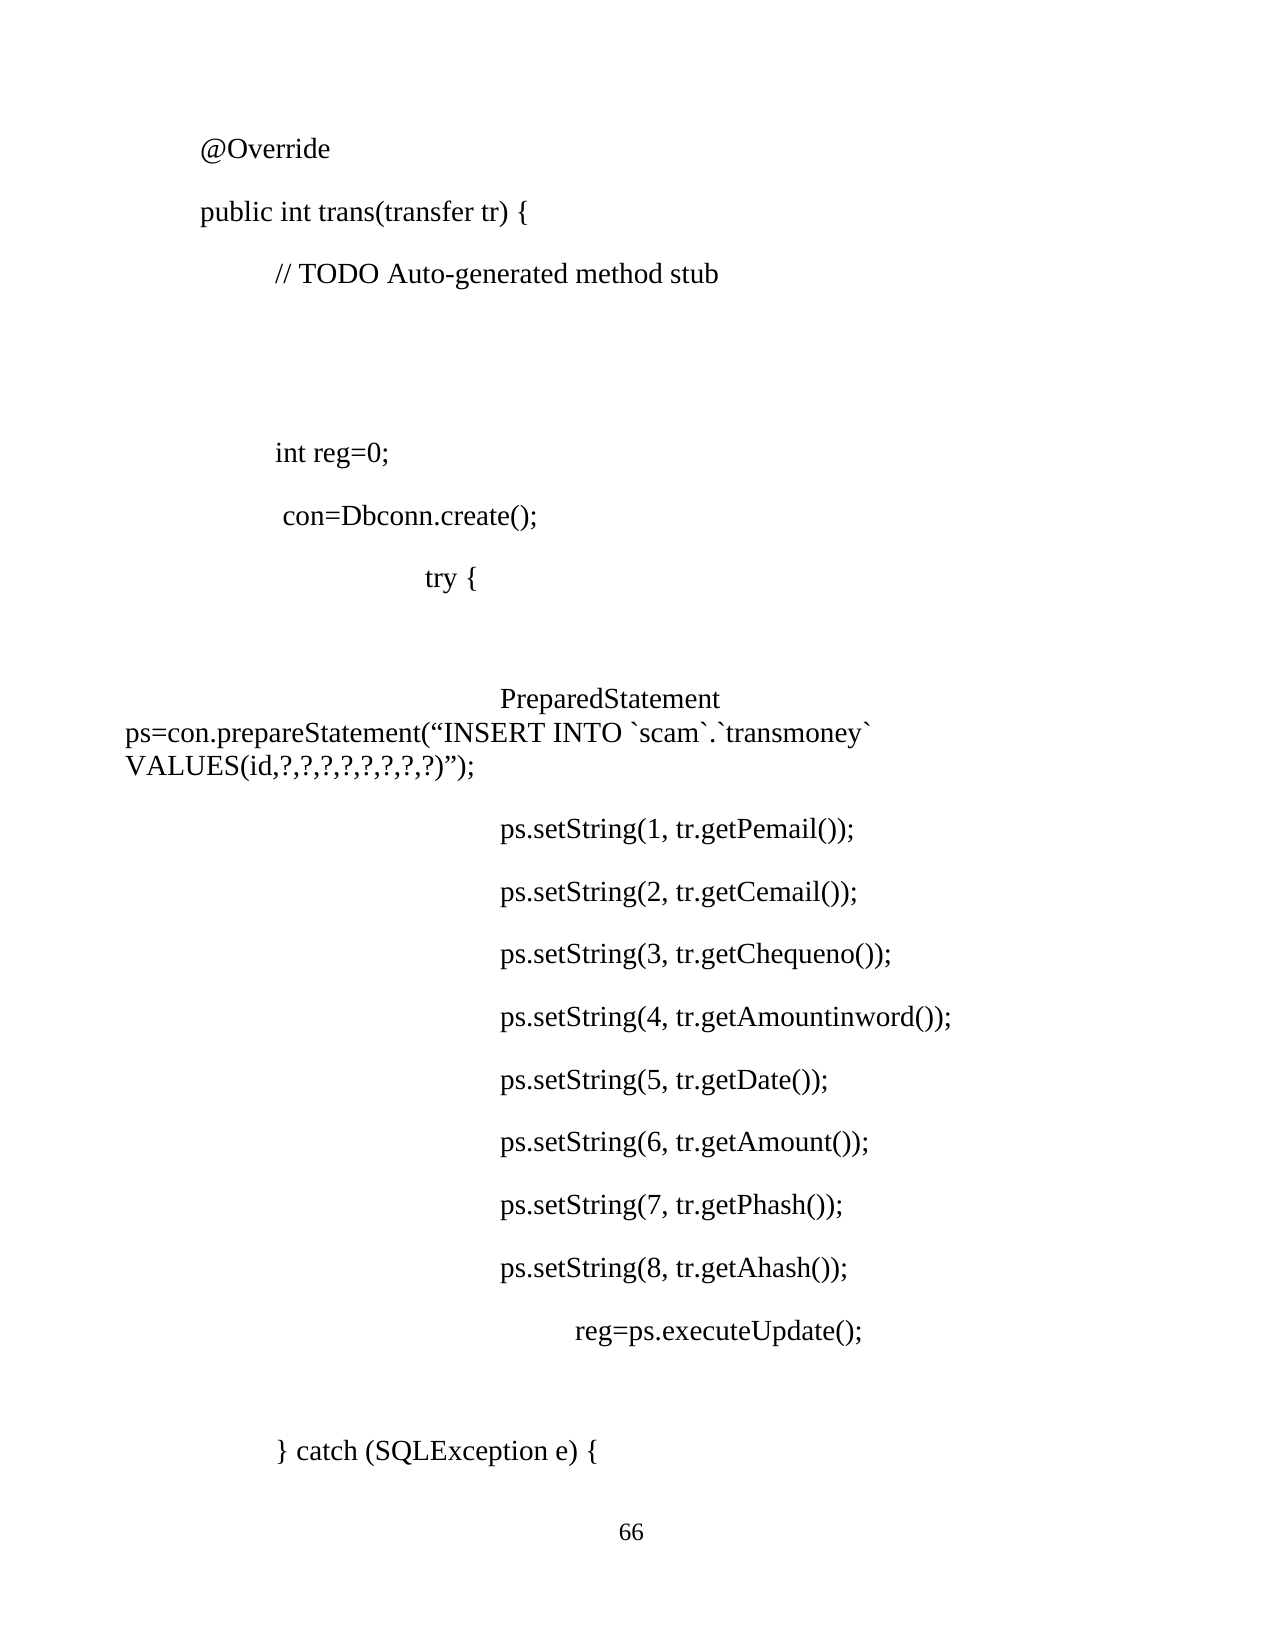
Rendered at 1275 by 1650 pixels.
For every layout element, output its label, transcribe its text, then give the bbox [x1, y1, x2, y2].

text @Override [125, 131, 1137, 165]
text ps.setString(6, tr.getAmount()); [125, 1124, 1137, 1158]
text ps.setString(1, tr.getPemail()); [125, 811, 1137, 844]
text reg=ps.executeUpdate(); [125, 1313, 1137, 1346]
text ps.setString(7, tr.getPhash()); [125, 1187, 1137, 1221]
text // TODO Auto-generated method stub [125, 257, 1137, 290]
text ps.setString(4, tr.getAmountinword()); [125, 999, 1137, 1033]
text ps.setString(8, tr.getAhash()); [125, 1250, 1137, 1283]
text PreparedStatement ps=con.prepareStatement(“INSERT INTO `scam`.`transmoney` VALUES(id,?,?,?,?,?,?,?,?)”); [125, 681, 1137, 782]
text ps.setString(3, tr.getChequeno()); [125, 936, 1137, 970]
text ps.setString(5, tr.getDate()); [125, 1062, 1137, 1095]
text int reg=0; [125, 435, 1137, 469]
text public int trans(transfer tr) { [125, 194, 1137, 227]
text con=Dbconn.create(); [125, 498, 1137, 531]
text } catch (SQLException e) { [125, 1433, 1137, 1467]
text try { [125, 561, 1137, 594]
text ps.setString(2, tr.getCemail()); [125, 874, 1137, 907]
